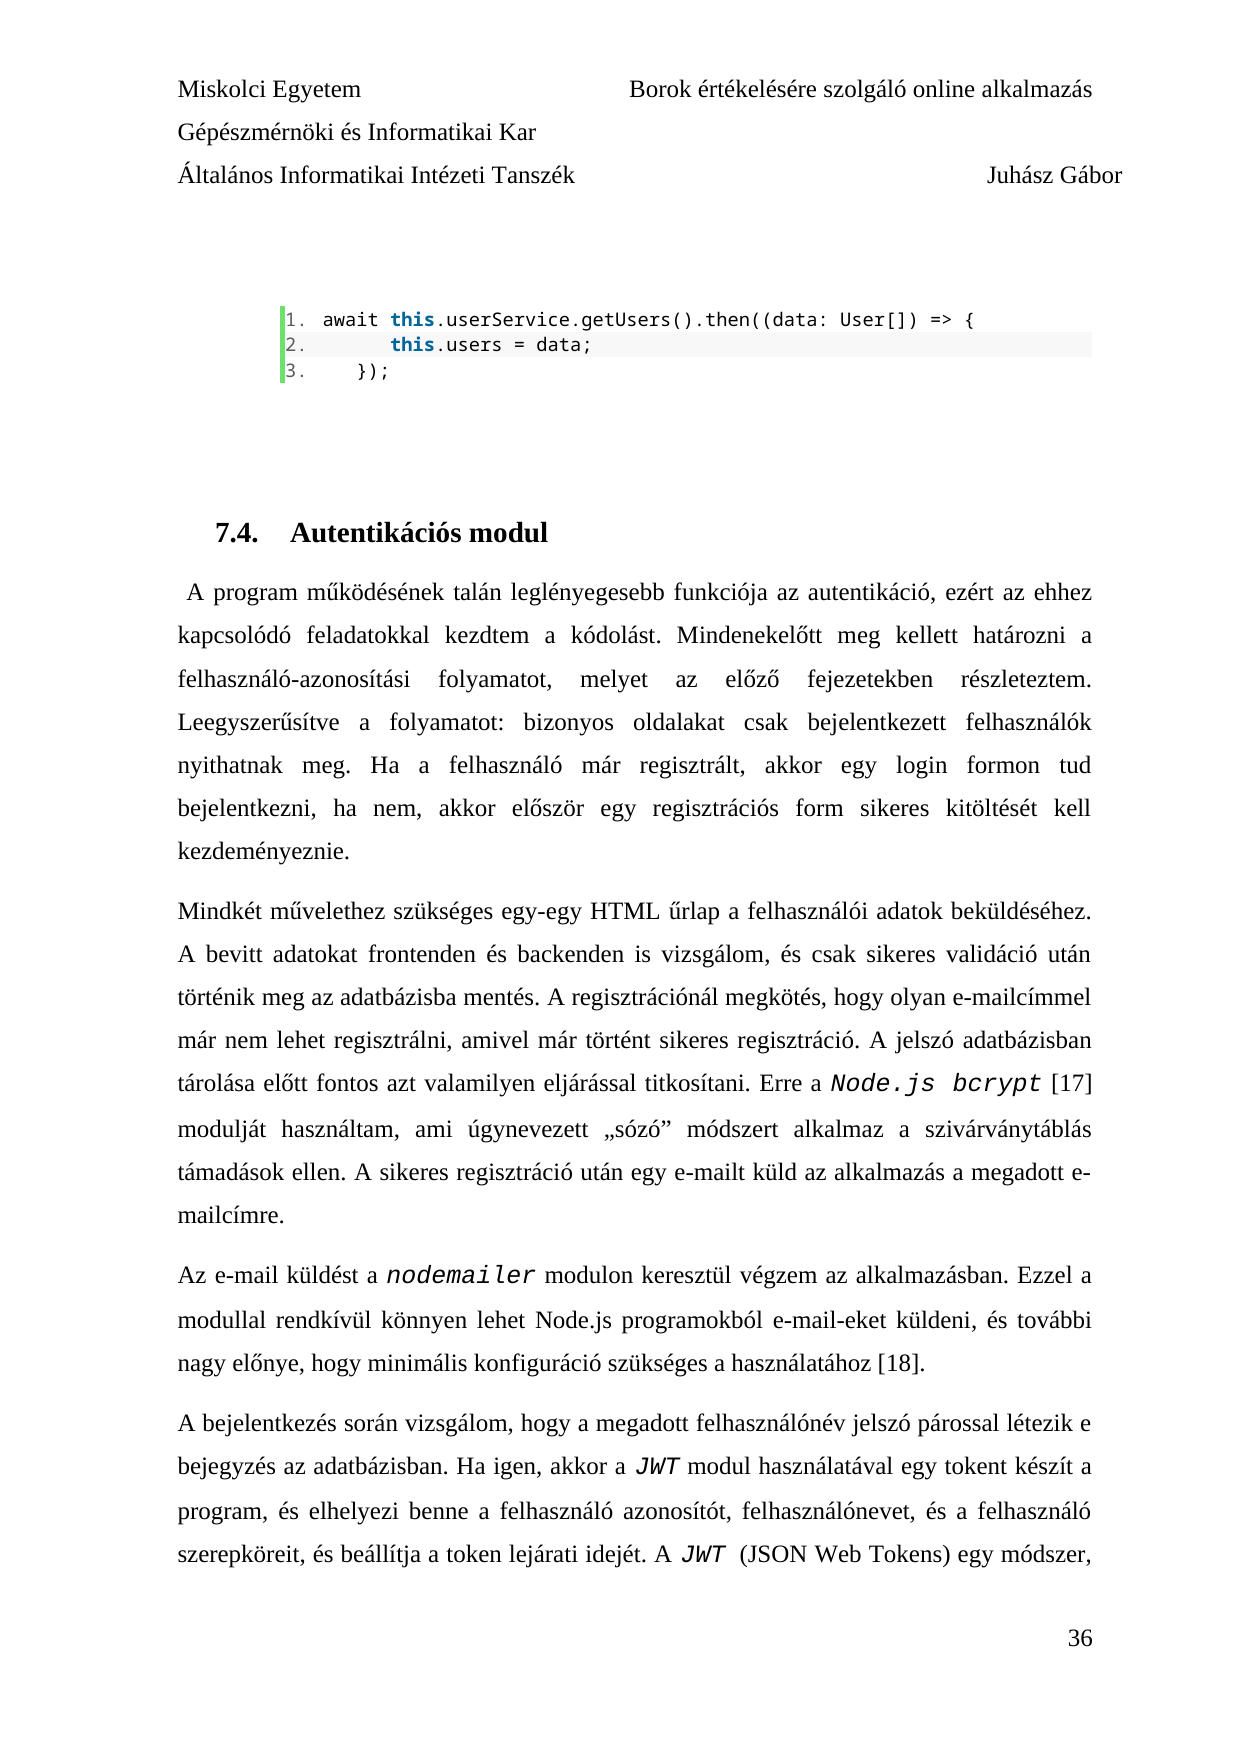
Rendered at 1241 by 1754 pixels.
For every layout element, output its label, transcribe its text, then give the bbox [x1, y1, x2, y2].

subtitle Autentikációs modul [215, 515, 1092, 548]
text Mindkét művelethez szükséges egy-egy HTML űrlap a felhasználói adatok beküldéséhez. A bevitt adatokat frontenden és backenden is vizsgálom, és csak sikeres validáció után történik meg az adatbázisba mentés. A regisztrációnál megkötés, hogy olyan e-mailcímmel már nem lehet regisztrálni, amivel már történt sikeres regisztráció. A jelszó adatbázisban tárolása előtt fontos azt valamilyen eljárással titkosítani. Erre a Node.js bcrypt [17] modulját használtam, ami úgynevezett „sózó” módszert alkalmaz a szivárványtáblás támadások ellen. A sikeres regisztráció után egy e-mailt küld az alkalmazás a megadott e-mailcímre. [177, 896, 1092, 1229]
list await this.userService.getUsers().then((data: User[]) => { [285, 306, 1092, 332]
text Az e-mail küldést a nodemailer modulon keresztül végzem az alkalmazásban. Ezzel a modullal rendkívül könnyen lehet Node.js programokból e-mail-eket küldeni, és további nagy előnye, hogy minimális konfiguráció szükséges a használatához [18]. [177, 1260, 1092, 1377]
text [177, 1408, 1092, 1570]
text A program működésének talán leglényegesebb funkciója az autentikáció, ezért az ehhez kapcsolódó feladatokkal kezdtem a kódolást. Mindenekelőtt meg kellett határozni a felhasználó-azonosítási folyamatot, melyet az előző fejezetekben részleteztem. Leegyszerűsítve a folyamatot: bizonyos oldalakat csak bejelentkezett felhasználók nyithatnak meg. Ha a felhasználó már regisztrált, akkor egy login formon tud bejelentkezni, ha nem, akkor először egy regisztrációs form sikeres kitöltését kell kezdeményeznie. [177, 577, 1092, 865]
list this.users = data; [285, 332, 1092, 357]
list }); [285, 357, 1092, 383]
